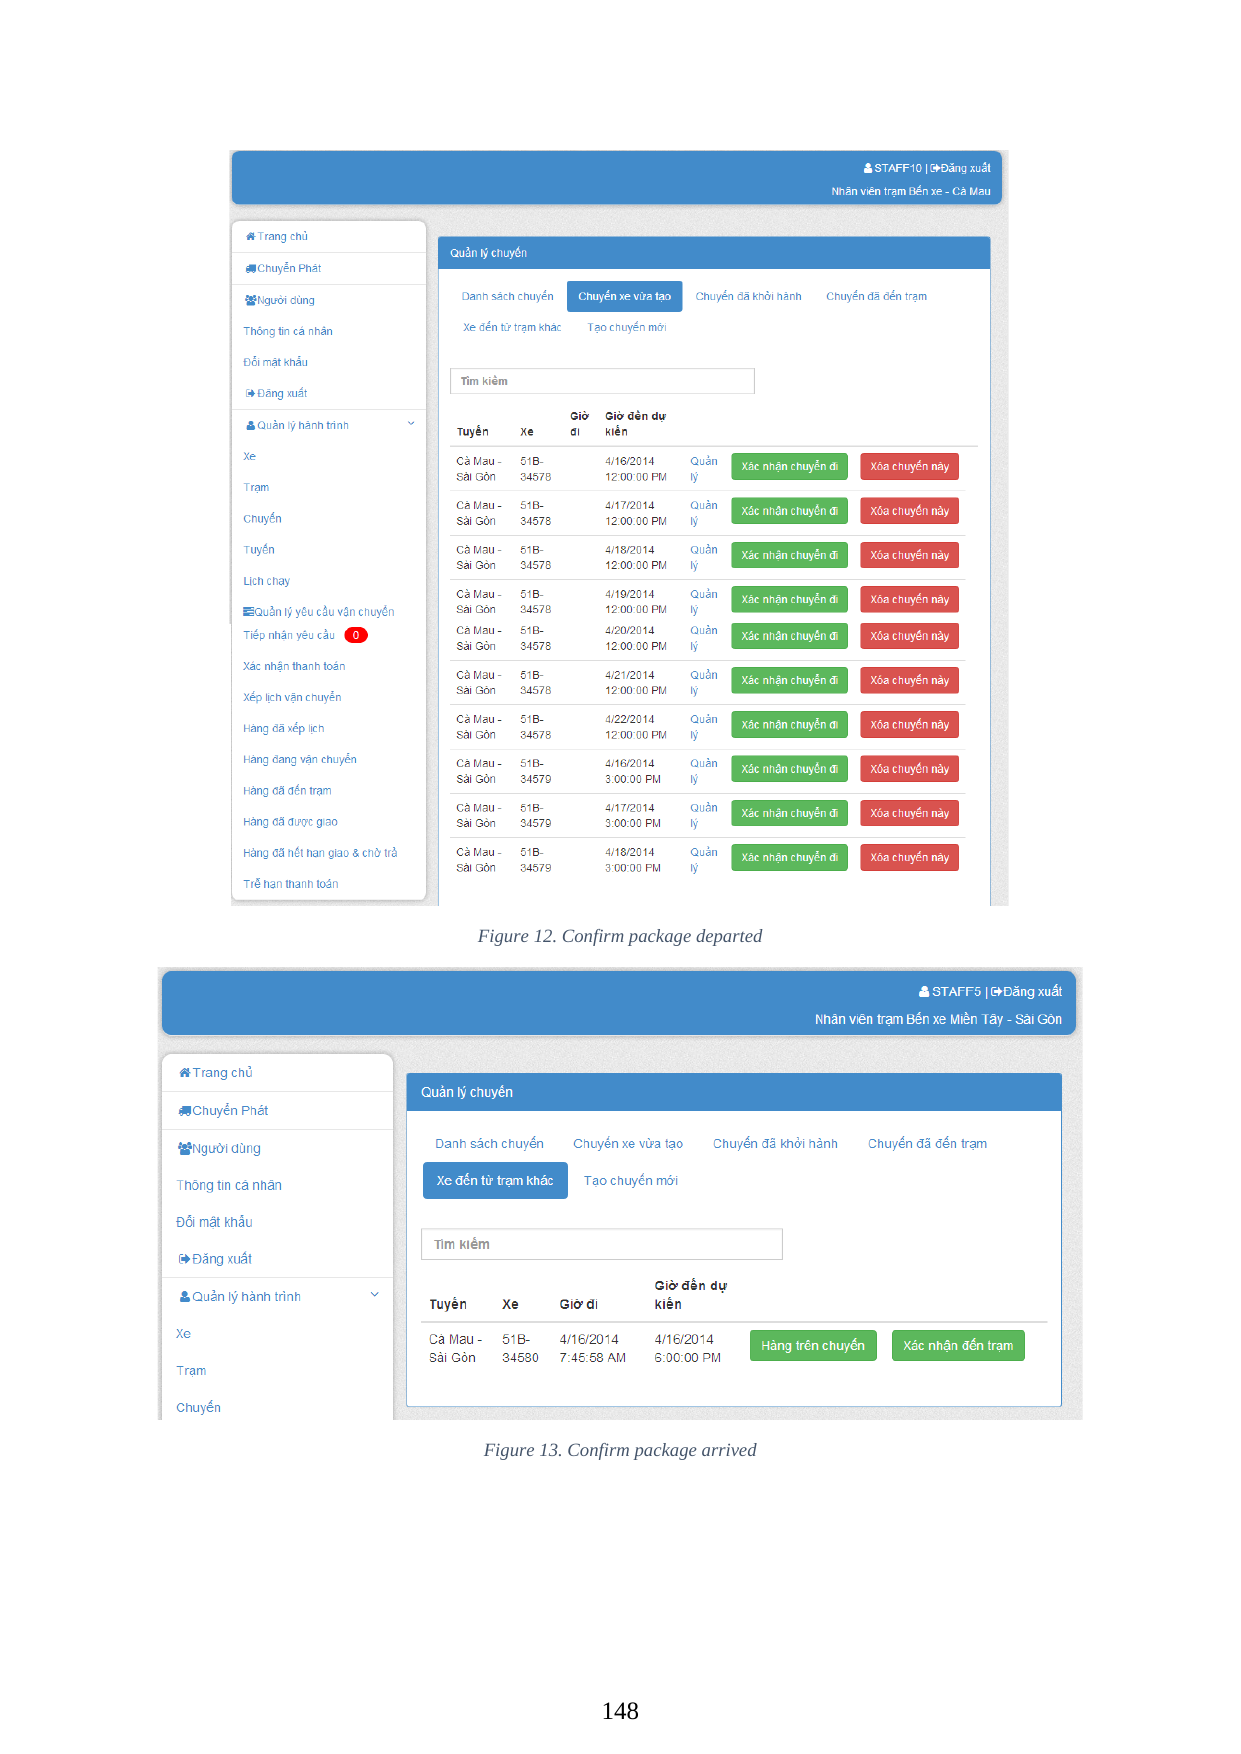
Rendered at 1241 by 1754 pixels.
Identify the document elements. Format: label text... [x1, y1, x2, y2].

text Figure 13. Confirm package arrived [150, 1439, 1090, 1460]
text Figure 12. Confirm package departed [150, 925, 1090, 947]
picture [229, 150, 1011, 906]
picture [157, 967, 1083, 1420]
